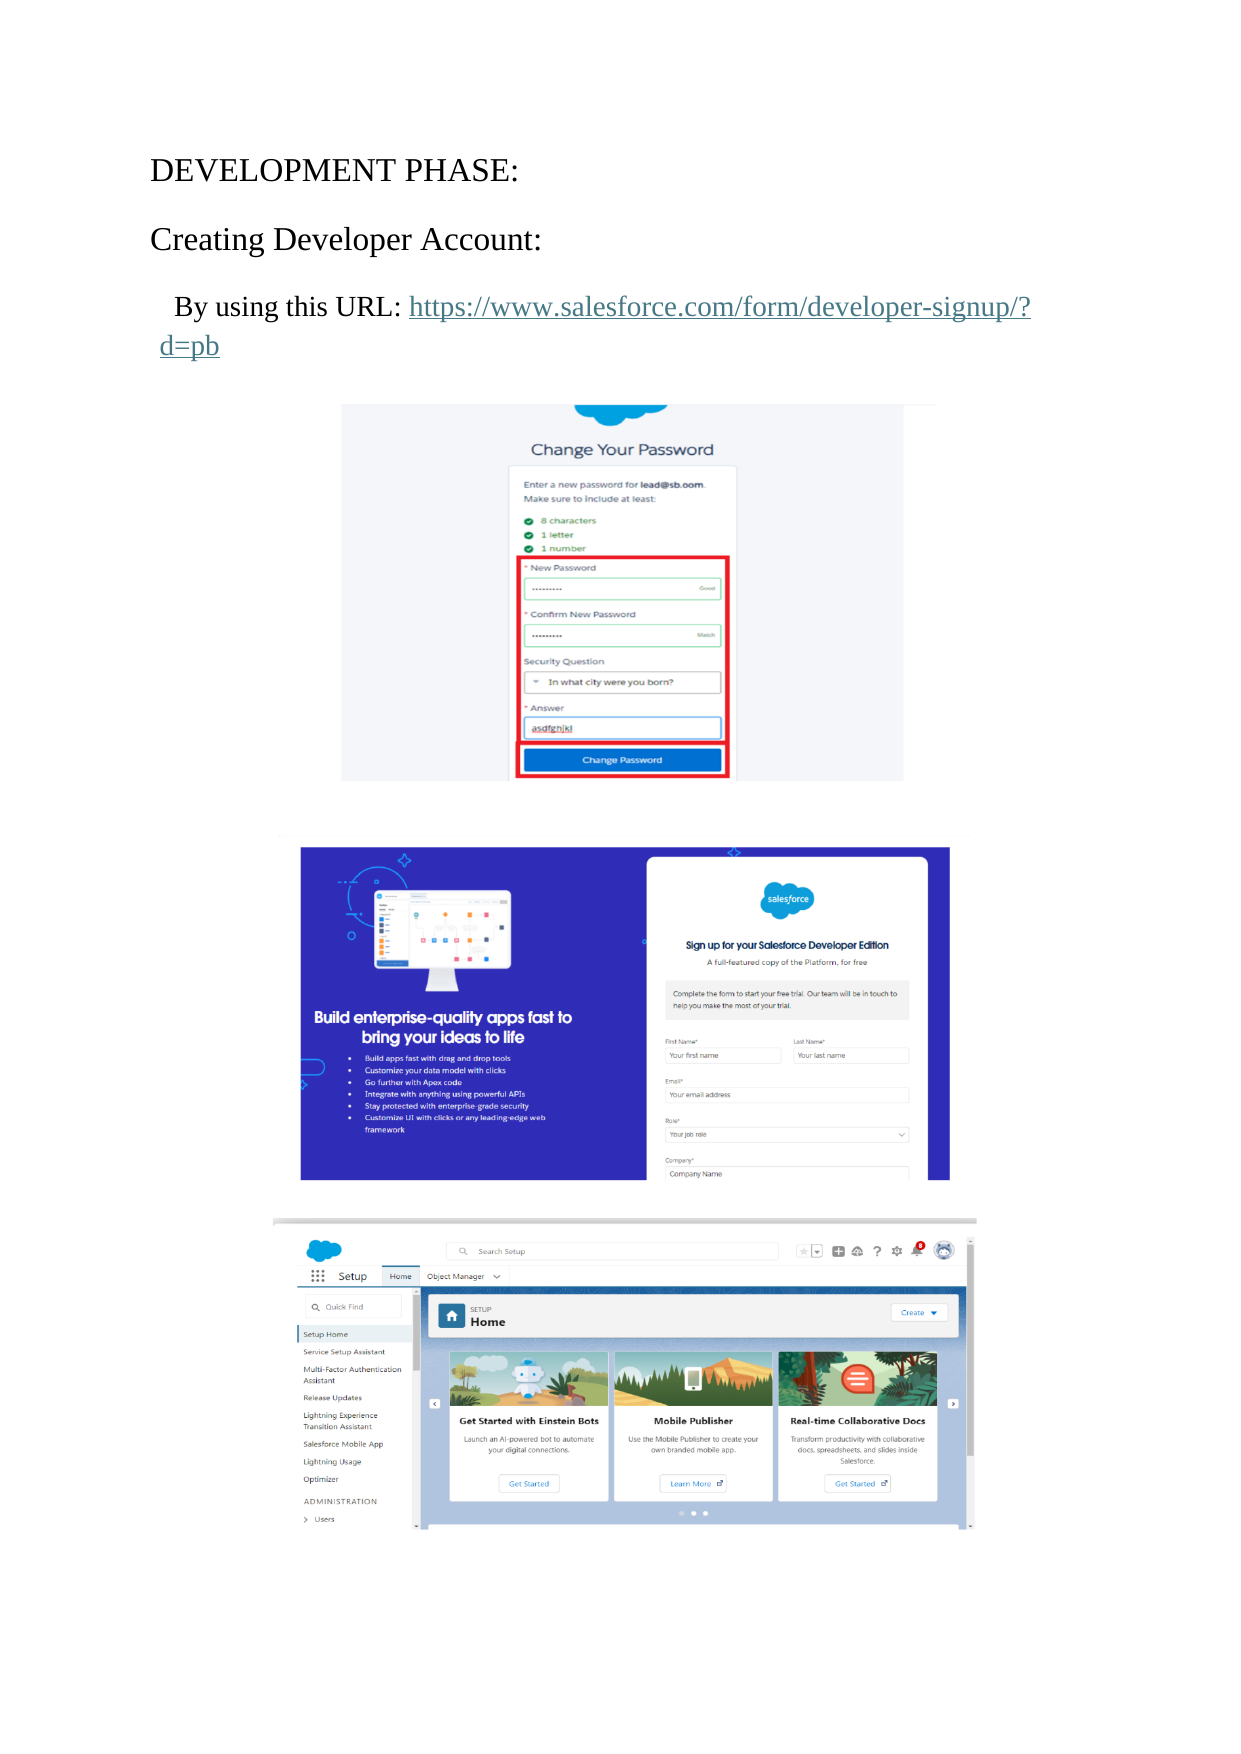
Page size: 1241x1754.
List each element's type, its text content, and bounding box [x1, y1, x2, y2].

picture [272, 1218, 977, 1543]
text Creating Developer Account: [150, 219, 1090, 258]
picture [278, 835, 971, 1189]
picture [313, 391, 936, 806]
text By using this URL: https://www.salesforce.com/form/developer-signup/?d=pb [159, 289, 1090, 361]
text DEVELOPMENT PHASE: [150, 150, 1090, 188]
